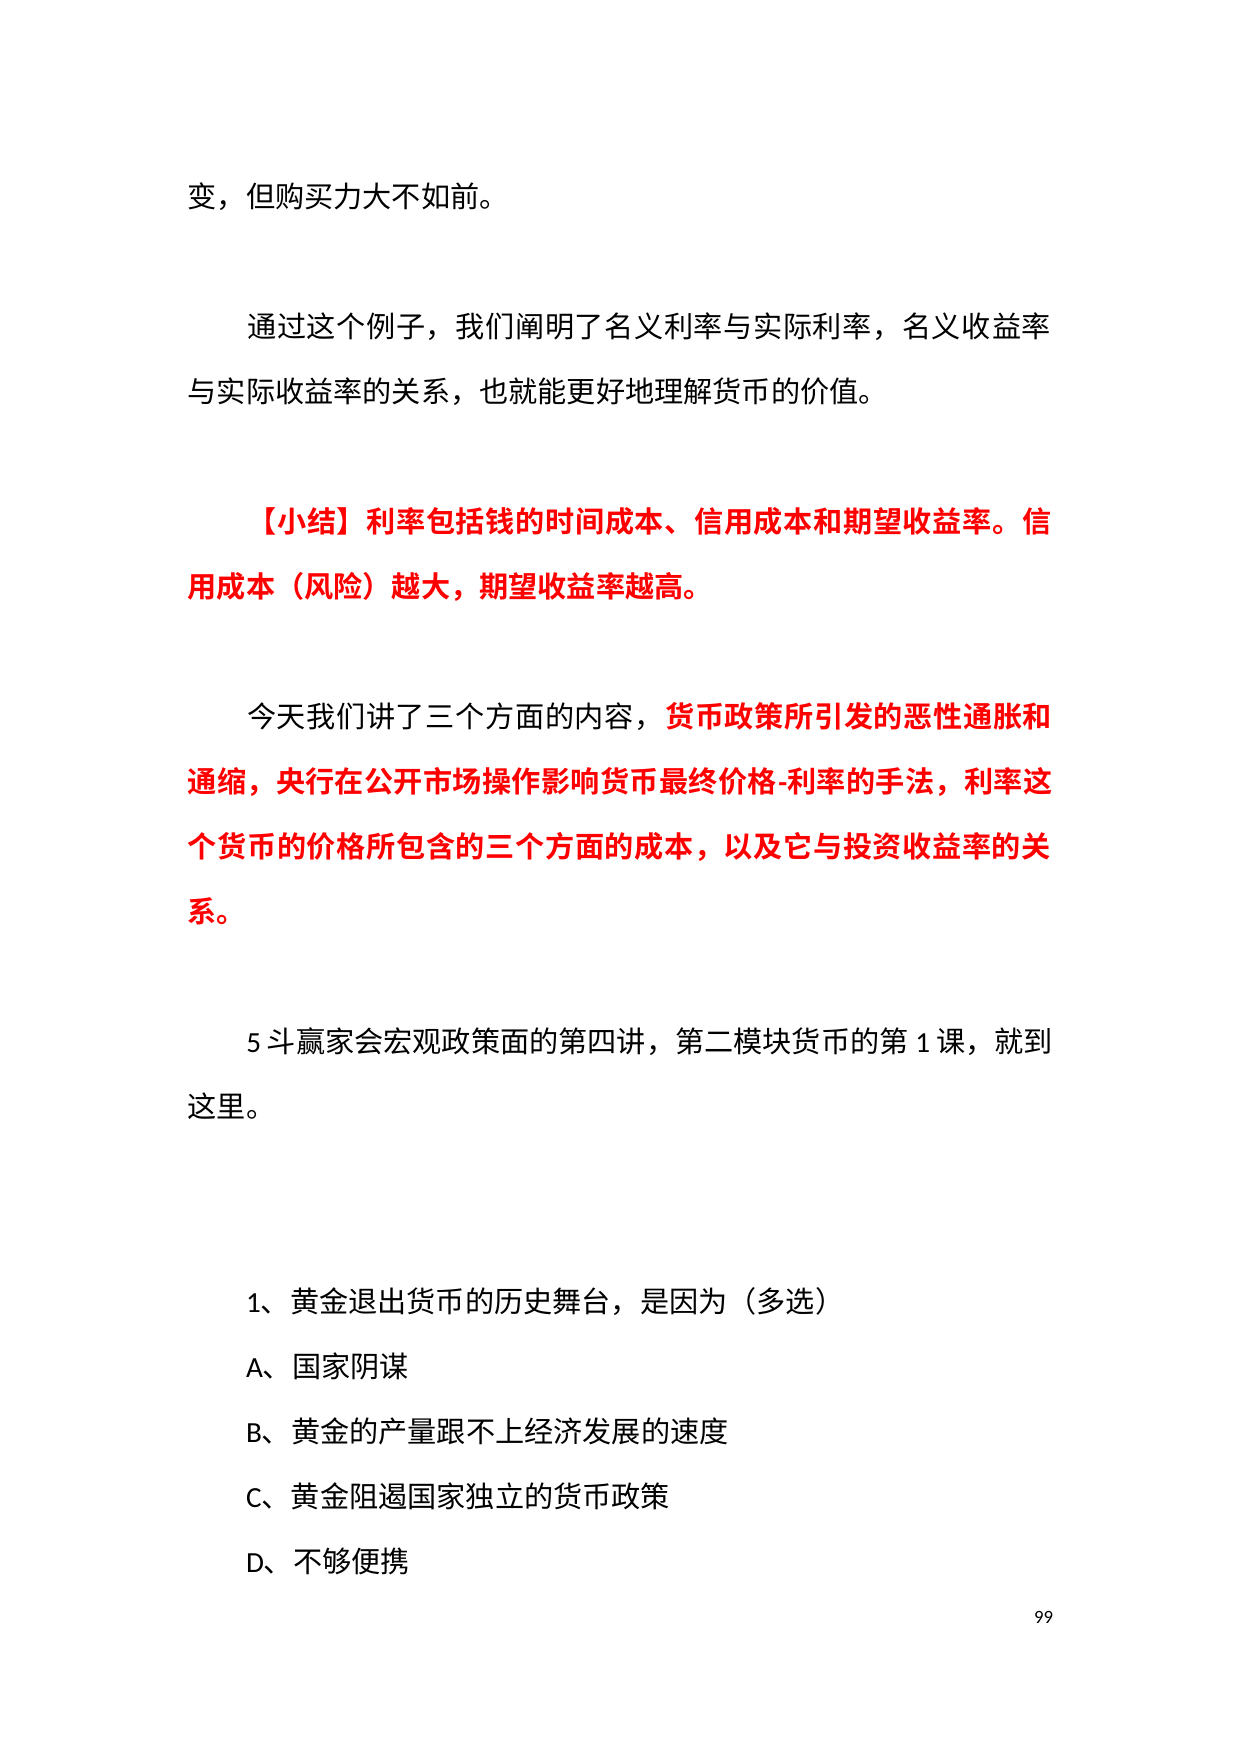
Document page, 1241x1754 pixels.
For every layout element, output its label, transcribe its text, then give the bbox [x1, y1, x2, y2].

text 【小结】利率包括钱的时间成本、信用成本和期望收益率。信用成本（风险）越大，期望收益率越高。 [187, 487, 1053, 617]
text D、不够便携 [187, 1527, 1053, 1592]
text 1、黄金退出货币的历史舞台，是因为（多选） [187, 1267, 1053, 1332]
text B、黄金的产量跟不上经济发展的速度 [187, 1397, 1053, 1462]
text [187, 162, 1053, 227]
text 通过这个例子，我们阐明了名义利率与实际利率，名义收益率与实际收益率的关系，也就能更好地理解货币的价值。 [187, 292, 1053, 422]
text 5斗赢家会宏观政策面的第四讲，第二模块货币的第1课，就到这里。 [187, 1007, 1053, 1137]
text 今天我们讲了三个方面的内容，货币政策所引发的恶性通胀和通缩，央行在公开市场操作影响货币最终价格-利率的手法，利率这个货币的价格所包含的三个方面的成本，以及它与投资收益率的关系。 [187, 682, 1053, 942]
text A、国家阴谋 [187, 1332, 1053, 1397]
text C、黄金阻遏国家独立的货币政策 [187, 1462, 1053, 1527]
